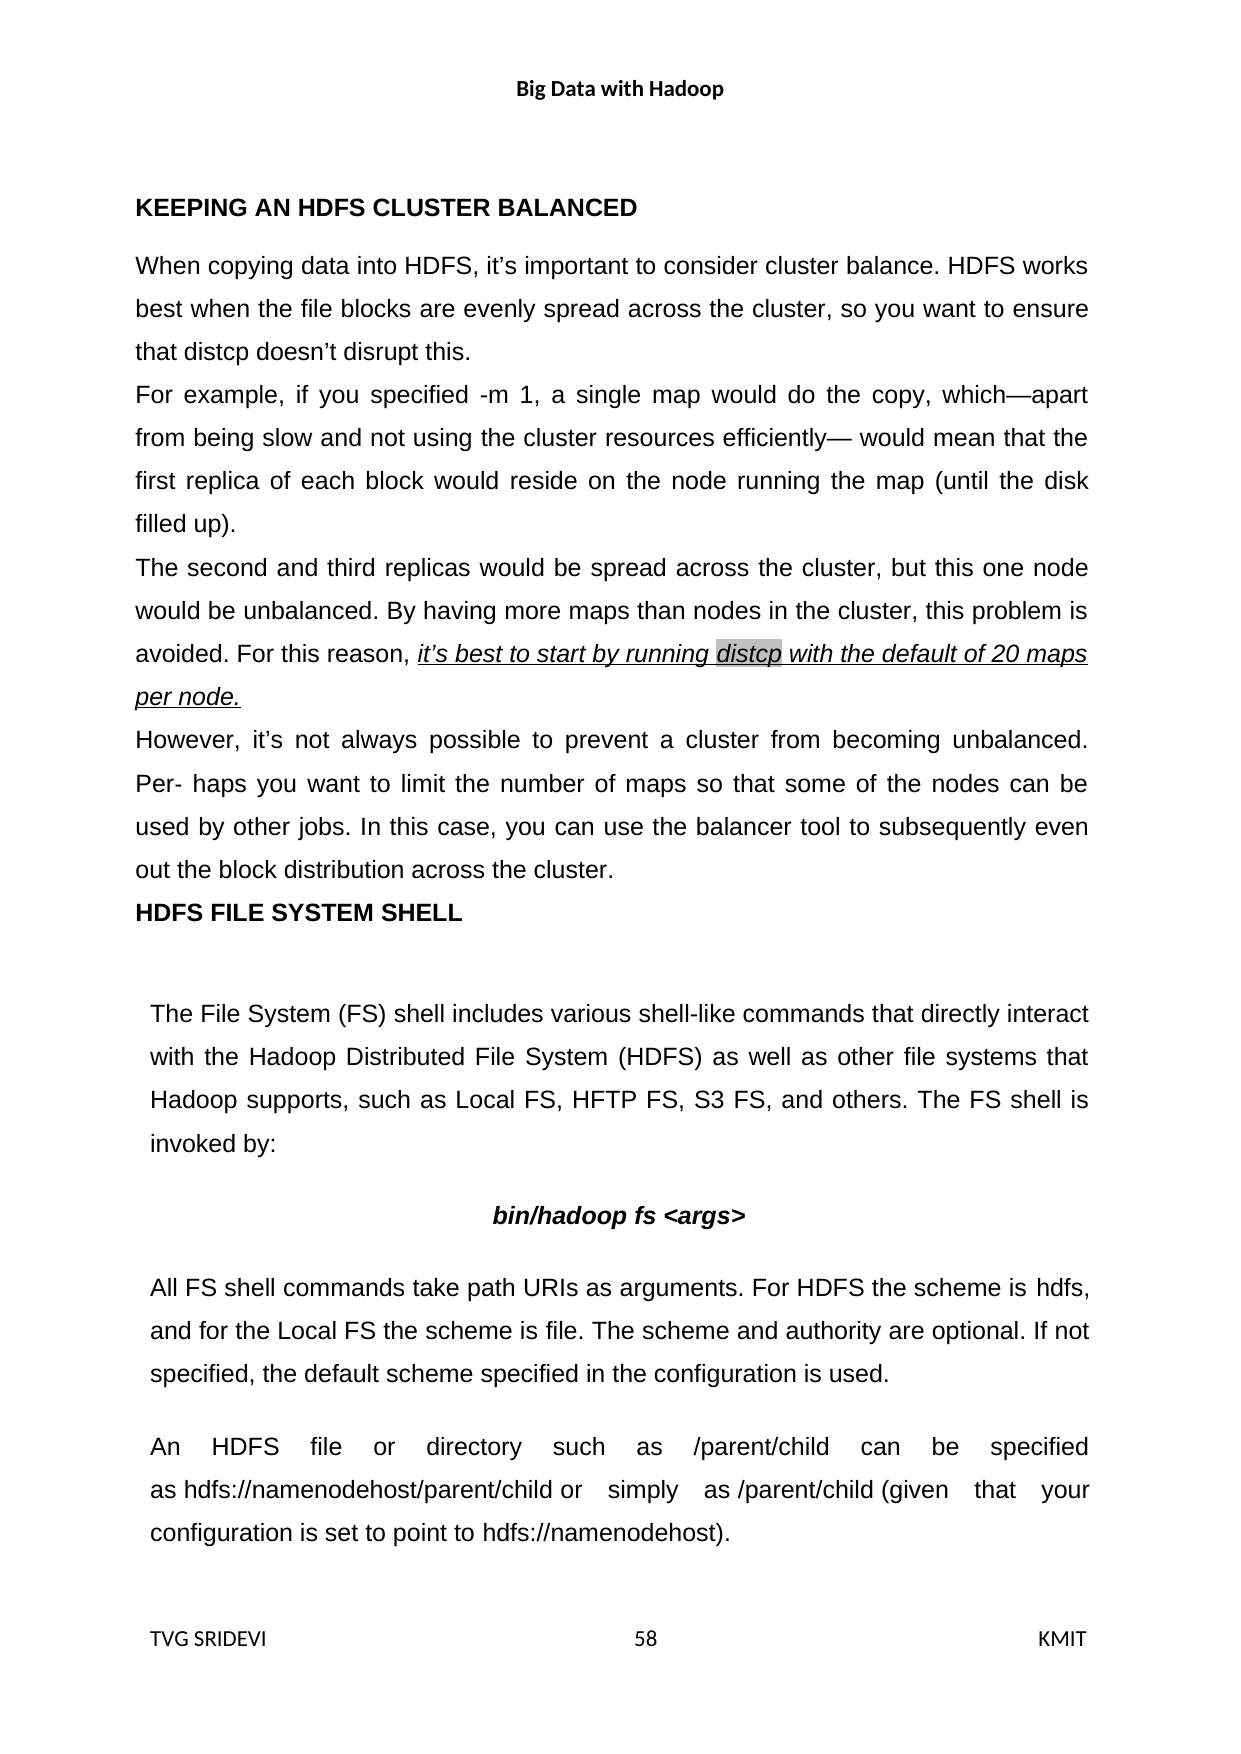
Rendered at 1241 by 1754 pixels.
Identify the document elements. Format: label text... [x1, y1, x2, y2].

text However, it’s not always possible to prevent a cluster from becoming unbalanced. Per‐ haps you want to limit the number of maps so that some of the nodes can be used by other jobs. In this case, you can use the balancer tool to subsequently even out the block distribution across the cluster. [135, 725, 1090, 884]
text The File System (FS) shell includes various shell-like commands that directly interact with the Hadoop Distributed File System (HDFS) as well as other file systems that Hadoop supports, such as Local FS, HFTP FS, S3 FS, and others. The FS shell is invoked by: [150, 999, 1090, 1157]
text An HDFS file or directory such as /parent/child can be specified as hdfs://namenodehost/parent/child or simply as /parent/child (given that your configuration is set to point to hdfs://namenodehost). [150, 1432, 1090, 1547]
text bin/hadoop fs <args> [150, 1201, 1090, 1230]
text All FS shell commands take path URIs as arguments. For HDFS the scheme is hdfs, and for the Local FS the scheme is file. The scheme and authority are optional. If not specified, the default scheme specified in the configuration is used. [150, 1273, 1090, 1388]
text The second and third replicas would be spread across the cluster, but this one node would be unbalanced. By having more maps than nodes in the cluster, this problem is avoided. For this reason, it’s best to start by running distcp with the default of 20 maps per node. [135, 552, 1090, 711]
text HDFS FILE SYSTEM SHELL [135, 898, 1090, 927]
text KEEPING AN HDFS CLUSTER BALANCED [135, 193, 1090, 222]
text When copying data into HDFS, it’s important to consider cluster balance. HDFS works best when the file blocks are evenly spread across the cluster, so you want to ensure that distcp doesn’t disrupt this. [135, 251, 1090, 366]
text For example, if you specified -m 1, a single map would do the copy, which—apart from being slow and not using the cluster resources efficiently— would mean that the first replica of each block would reside on the node running the map (until the disk filled up). [135, 380, 1090, 538]
